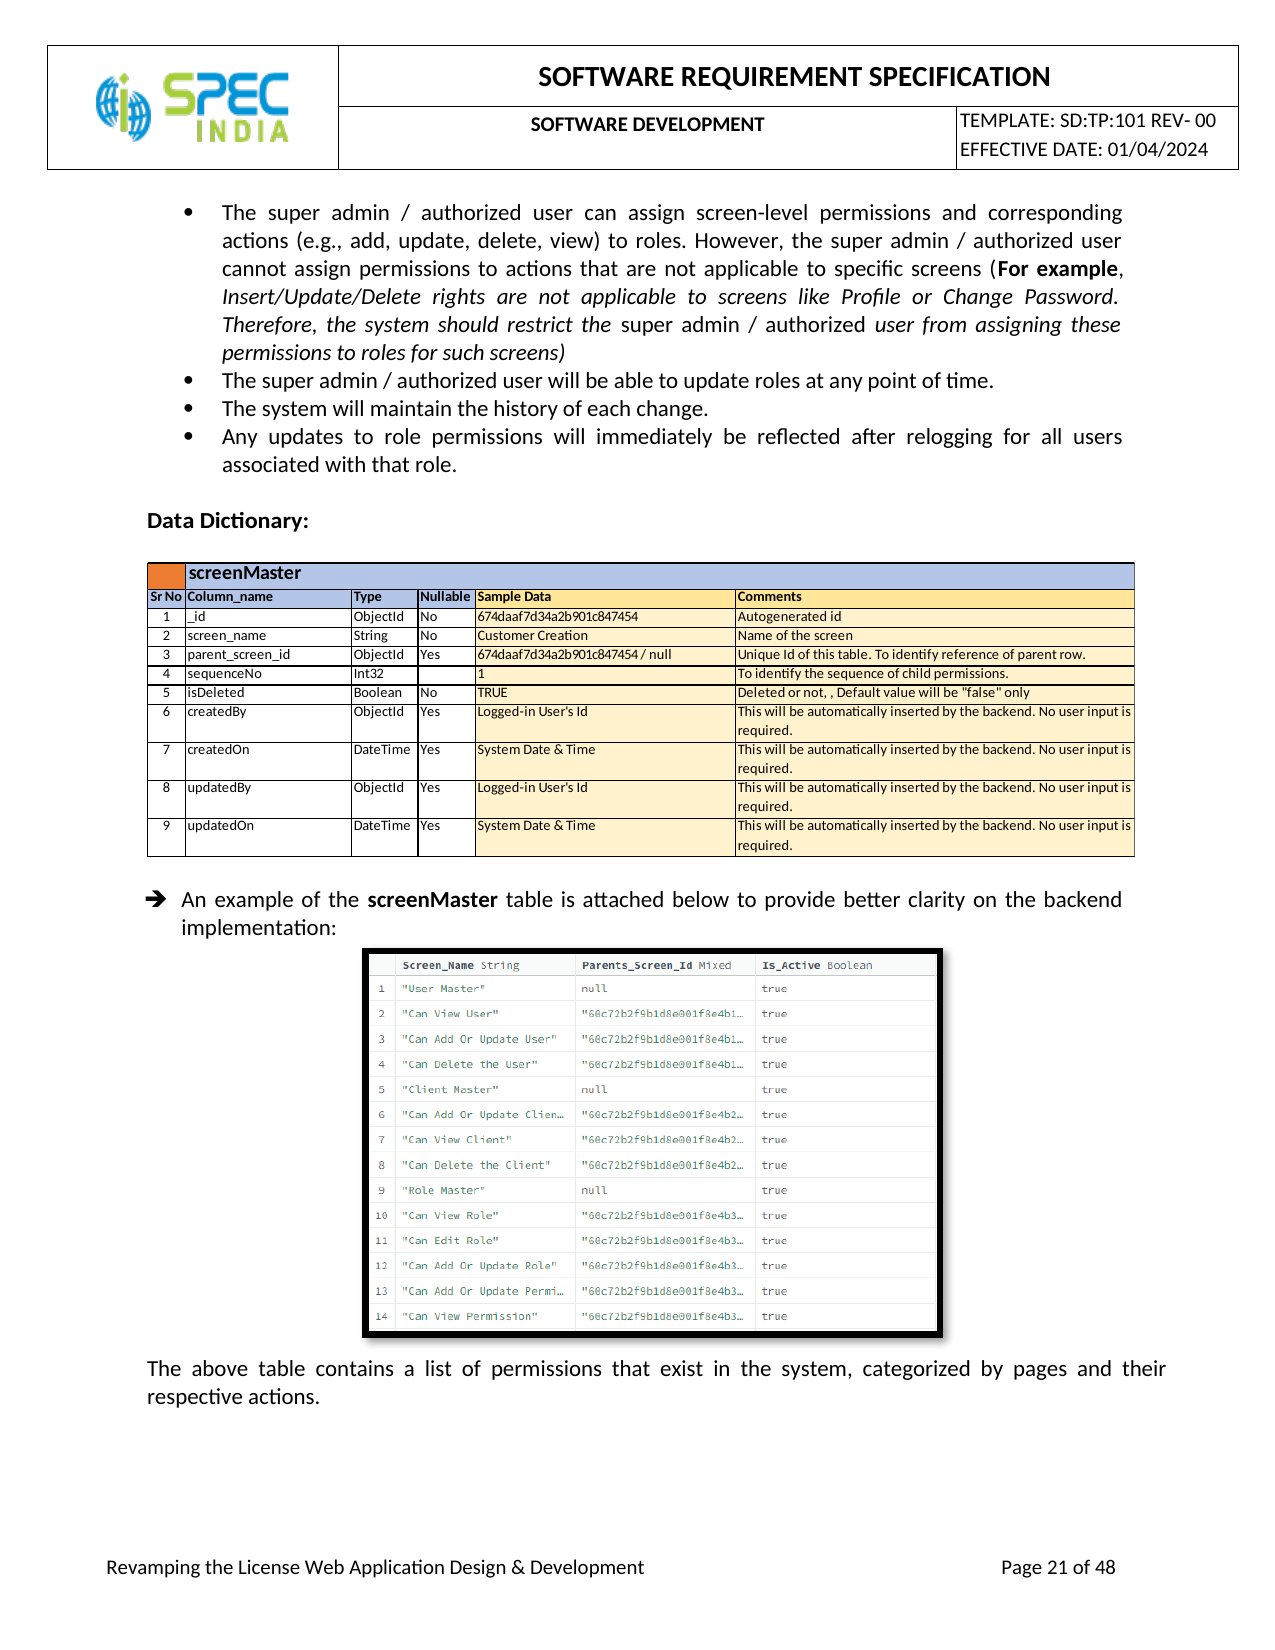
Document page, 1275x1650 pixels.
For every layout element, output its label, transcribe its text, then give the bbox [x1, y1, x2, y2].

list The super admin / authorized user can assign screen-level permissions and corresponding actions (e.g., add, update, delete, view) to roles. However, the super admin / authorized user cannot assign permissions to actions that are not applicable to specific screens (For example, Insert/Update/Delete rights are not applicable to screens like Profile or Change Password. Therefore, the system should restrict the super admin / authorized user from assigning these permissions to roles for such screens) [184, 198, 1124, 366]
list Any updates to role permissions will immediately be reflected after relogging for all users associated with that role. [184, 422, 1124, 478]
picture [96, 71, 290, 144]
picture [101, 88, 107, 101]
text Data Dictionary: [147, 506, 1169, 534]
list The system will maintain the history of each change. [184, 394, 1124, 422]
list The super admin / authorized user will be able to update roles at any point of time. [184, 366, 1124, 394]
picture [369, 954, 937, 1331]
text The above table contains a list of permissions that exist in the system, categorized by pages and their respective actions. [147, 1354, 1169, 1410]
picture [108, 87, 113, 98]
picture [101, 104, 106, 115]
picture [107, 102, 111, 112]
list An example of the screenMaster table is attached below to provide better clarity on the backend implementation: [144, 885, 1124, 941]
